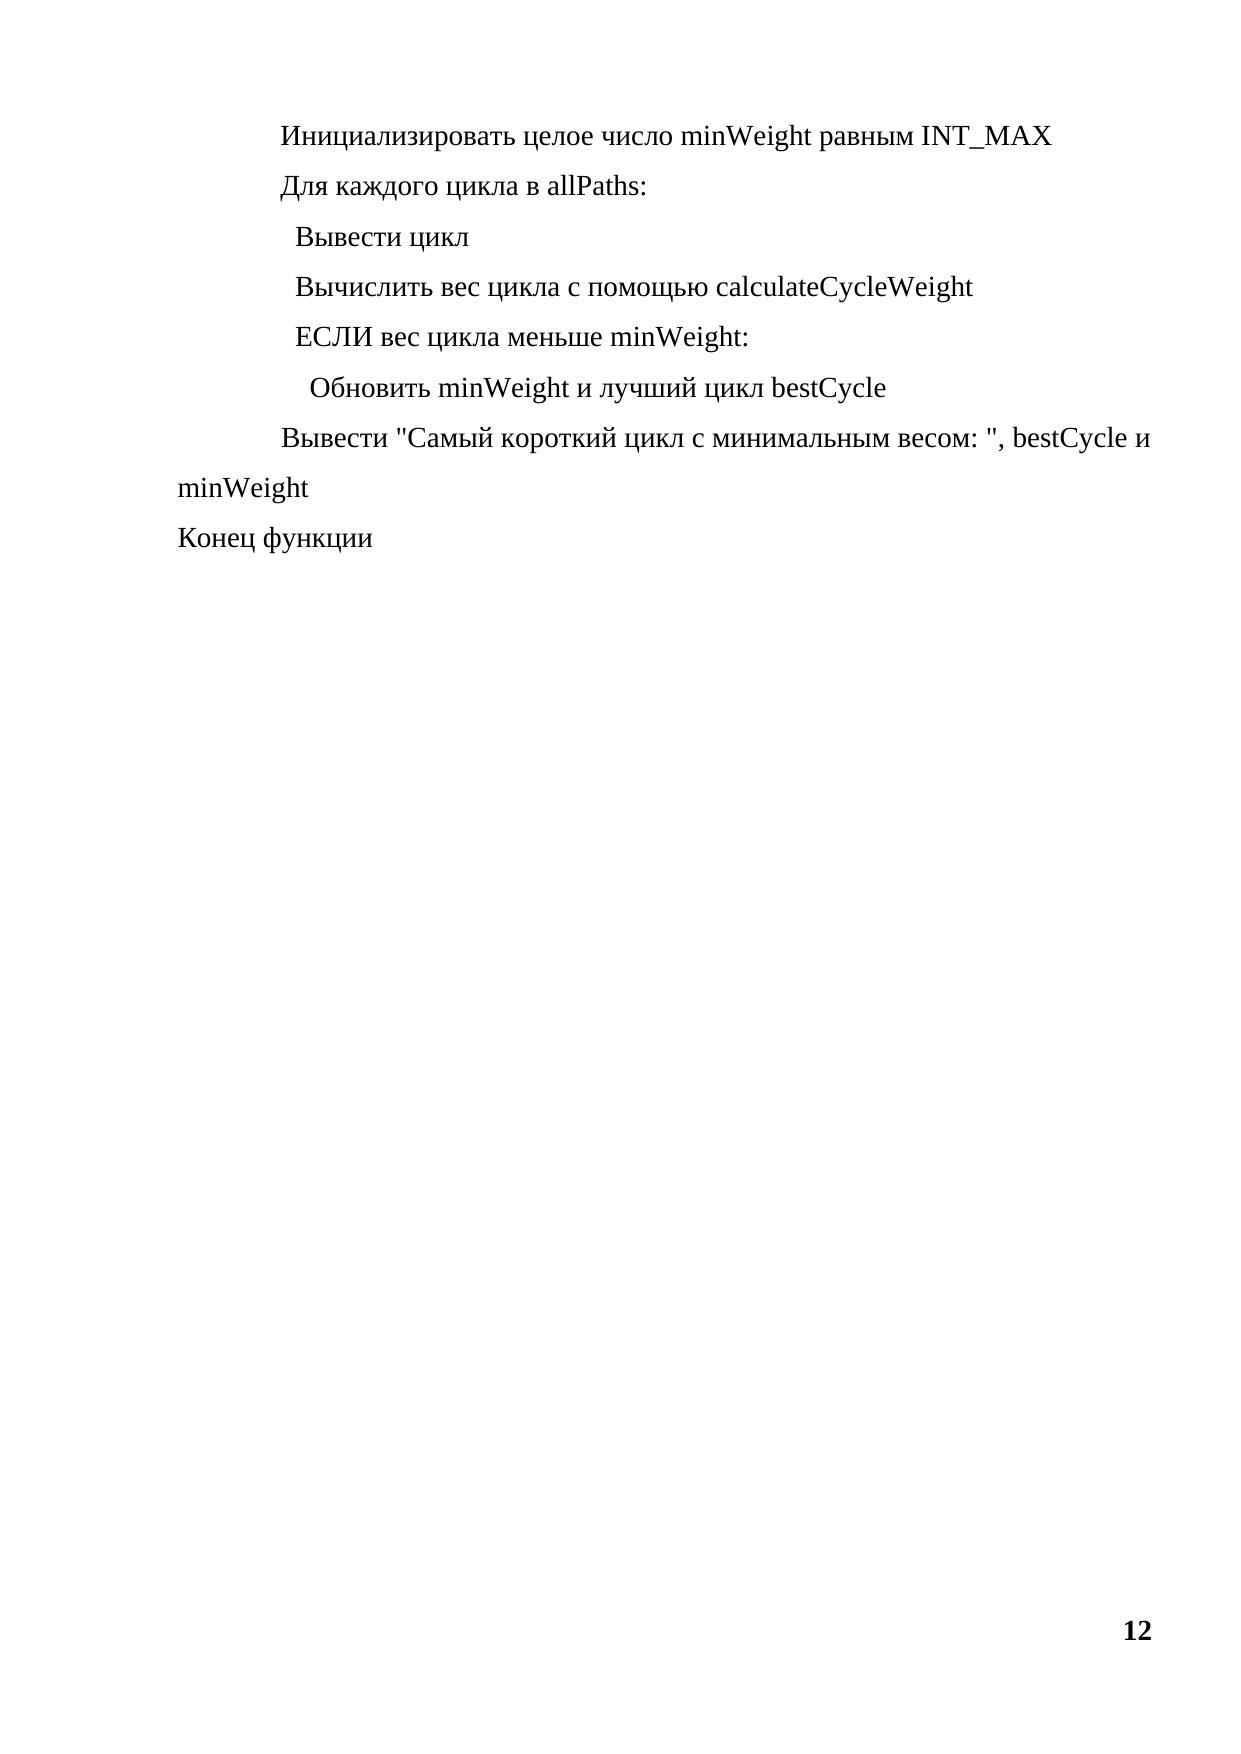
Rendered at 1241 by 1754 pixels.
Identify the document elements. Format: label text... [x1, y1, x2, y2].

text Инициализировать целое число minWeight равным INT_MAX [177, 118, 1152, 152]
text ЕСЛИ вес цикла меньше minWeight: [177, 319, 1152, 353]
text Вычислить вес цикла с помощью calculateCycleWeight [177, 269, 1152, 303]
text Конец функции [177, 521, 1152, 554]
text Вывести цикл [177, 219, 1152, 252]
text Для каждого цикла в allPaths: [177, 168, 1152, 202]
text Обновить minWeight и лучший цикл bestCycle [177, 370, 1152, 403]
text Вывести "Самый короткий цикл с минимальным весом: ", bestCycle и minWeight [177, 420, 1152, 504]
